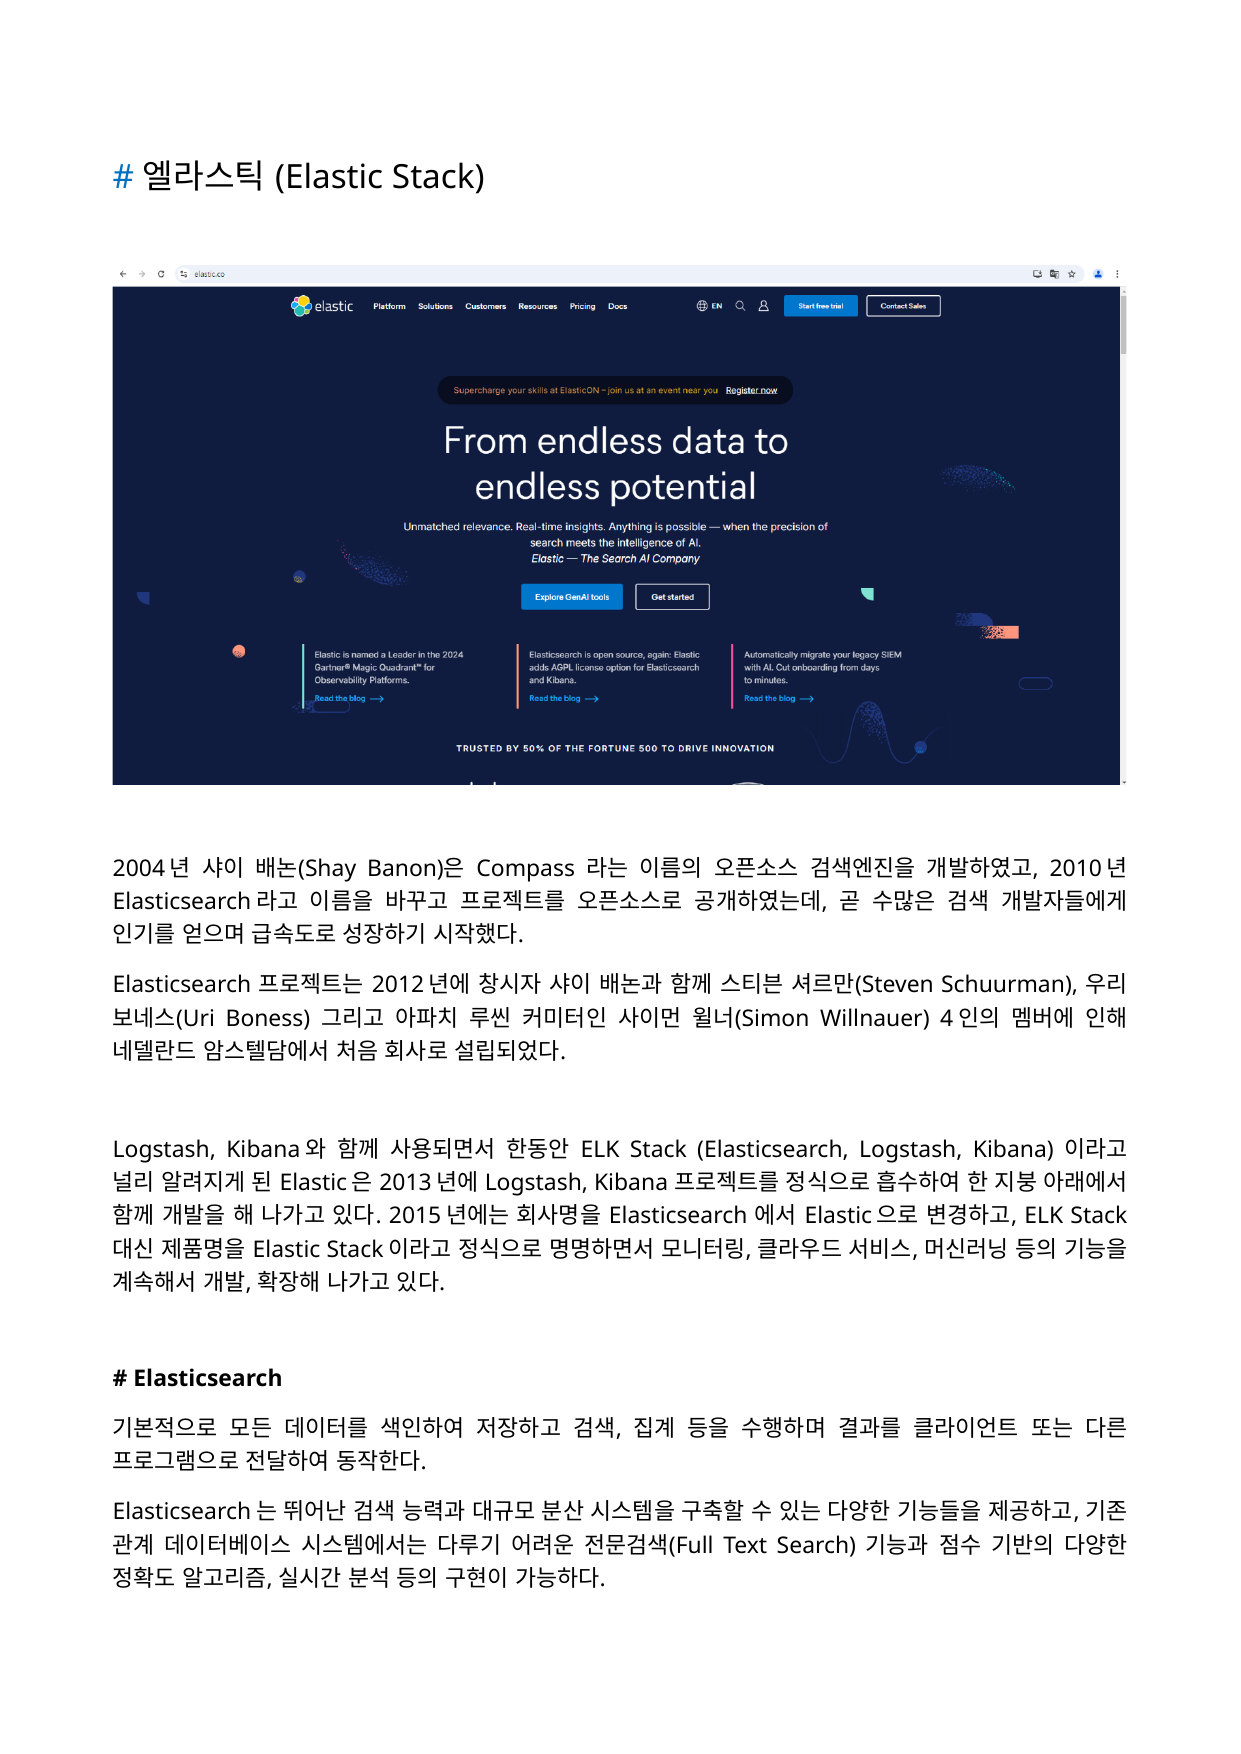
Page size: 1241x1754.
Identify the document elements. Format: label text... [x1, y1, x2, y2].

text Logstash, Kibana와 함께 사용되면서 한동안 ELK Stack (Elasticsearch, Logstash, Kibana) 이라고 널리 알려지게 된 Elastic은 2013년에 Logstash, Kibana 프로젝트를 정식으로 흡수하여 한 지붕 아래에서 함께 개발을 해 나가고 있다. 2015년에는 회사명을 Elasticsearch 에서 Elastic으로 변경하고, ELK Stack 대신 제품명을 Elastic Stack이라고 정식으로 명명하면서 모니터링, 클라우드 서비스, 머신러닝 등의 기능을 계속해서 개발, 확장해 나가고 있다. [112, 1131, 1128, 1297]
text 2004년 샤이 배논(Shay Banon)은 Compass 라는 이름의 오픈소스 검색엔진을 개발하였고, 2010년 Elasticsearch라고 이름을 바꾸고 프로젝트를 오픈소스로 공개하였는데, 곧 수많은 검색 개발자들에게 인기를 얻으며 급속도로 성장하기 시작했다. [112, 849, 1128, 949]
picture [112, 263, 1127, 785]
text Elasticsearch는 뛰어난 검색 능력과 대규모 분산 시스템을 구축할 수 있는 다양한 기능들을 제공하고, 기존 관계 데이터베이스 시스템에서는 다루기 어려운 전문검색(Full Text Search) 기능과 점수 기반의 다양한 정확도 알고리즘, 실시간 분석 등의 구현이 가능하다. [112, 1493, 1128, 1593]
text # Elasticsearch [112, 1362, 1128, 1393]
text # 엘라스틱 (Elastic Stack) [112, 150, 1128, 198]
text Elasticsearch 프로젝트는 2012년에 창시자 샤이 배논과 함께 스티븐 셔르만(Steven Schuurman), 우리 보네스(Uri Boness) 그리고 아파치 루씬 커미터인 사이먼 윌너(Simon Willnauer) 4인의 멤버에 인해 네델란드 암스텔담에서 처음 회사로 설립되었다. [112, 966, 1128, 1066]
text 기본적으로 모든 데이터를 색인하여 저장하고 검색, 집계 등을 수행하며 결과를 클라이언트 또는 다른 프로그램으로 전달하여 동작한다. [112, 1410, 1128, 1477]
